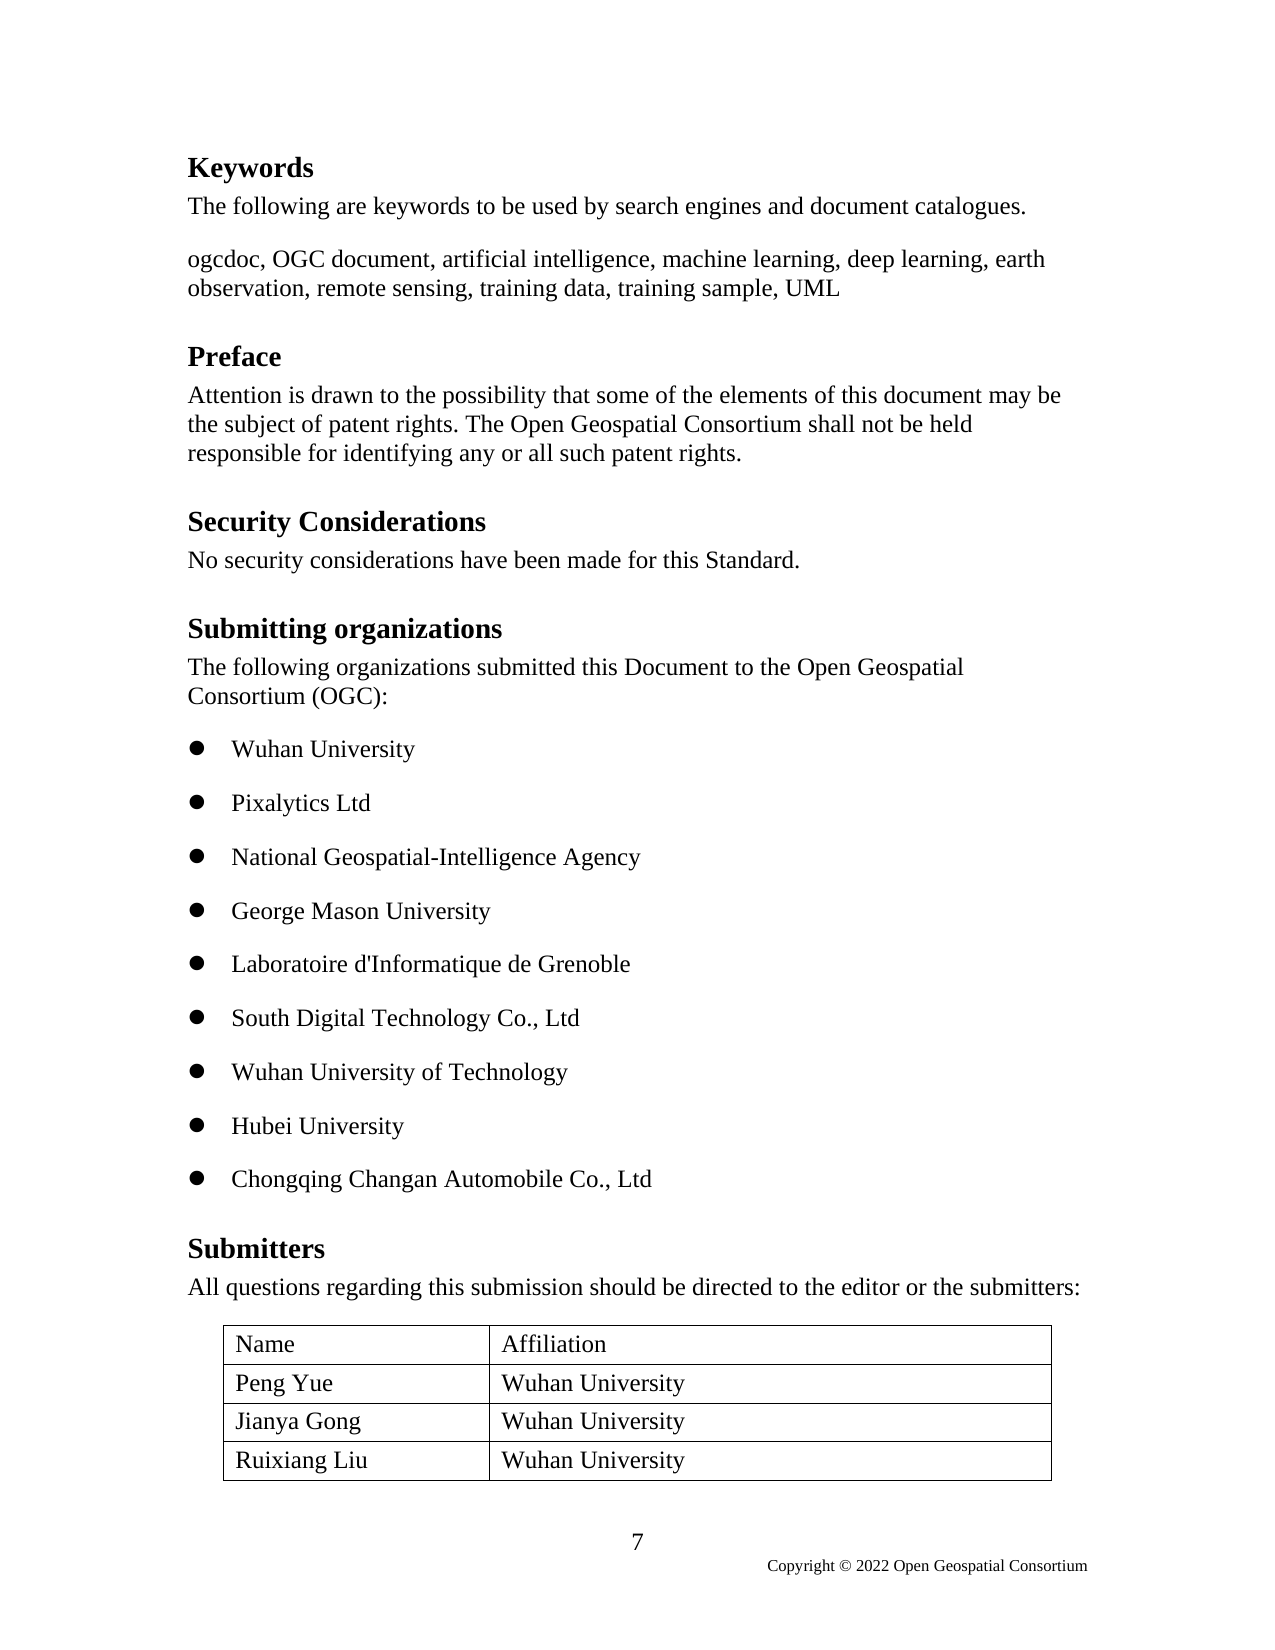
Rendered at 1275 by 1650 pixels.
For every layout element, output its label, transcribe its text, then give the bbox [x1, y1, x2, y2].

list Laboratoire d'Informatique de Grenoble [187, 949, 1087, 978]
table_cell Ruixiang Liu [224, 1442, 489, 1479]
list George Mason University [187, 896, 1087, 924]
table_cell Wuhan University [490, 1365, 1051, 1402]
table_cell Wuhan University [490, 1404, 1051, 1441]
list Wuhan University [187, 734, 1087, 763]
text No security considerations have been made for this Standard. [187, 545, 1087, 574]
text Submitting organizations [187, 611, 1087, 645]
list Pixalytics Ltd [187, 788, 1087, 817]
text Preface [187, 339, 1087, 373]
text Attention is drawn to the possibility that some of the elements of this document may be the subject of patent rights. The Open Geospatial Consortium shall not be held responsible for identifying any or all such patent rights. [187, 380, 1087, 467]
list Chongqing Changan Automobile Co., Ltd [187, 1164, 1087, 1193]
list Wuhan University of Technology [187, 1057, 1087, 1086]
text All questions regarding this submission should be directed to the editor or the submitters: [187, 1272, 1087, 1300]
list Hubei University [187, 1111, 1087, 1139]
table_header Name [224, 1326, 489, 1364]
list National Geospatial-Intelligence Agency [187, 842, 1087, 871]
text The following are keywords to be used by search engines and document catalogues. [187, 191, 1087, 219]
text Security Considerations [187, 504, 1087, 538]
table_cell Jianya Gong [224, 1404, 489, 1441]
list South Digital Technology Co., Ltd [187, 1003, 1087, 1032]
text The following organizations submitted this Document to the Open Geospatial Consortium (OGC): [187, 652, 1087, 709]
table_cell Wuhan University [490, 1442, 1051, 1479]
text ogcdoc, OGC document, artificial intelligence, machine learning, deep learning, earth observation, remote sensing, training data, training sample, UML [187, 244, 1087, 302]
table_header Affiliation [490, 1326, 1051, 1364]
text Keywords [187, 150, 1087, 183]
text Submitters [187, 1231, 1087, 1264]
table_cell Peng Yue [224, 1365, 489, 1402]
